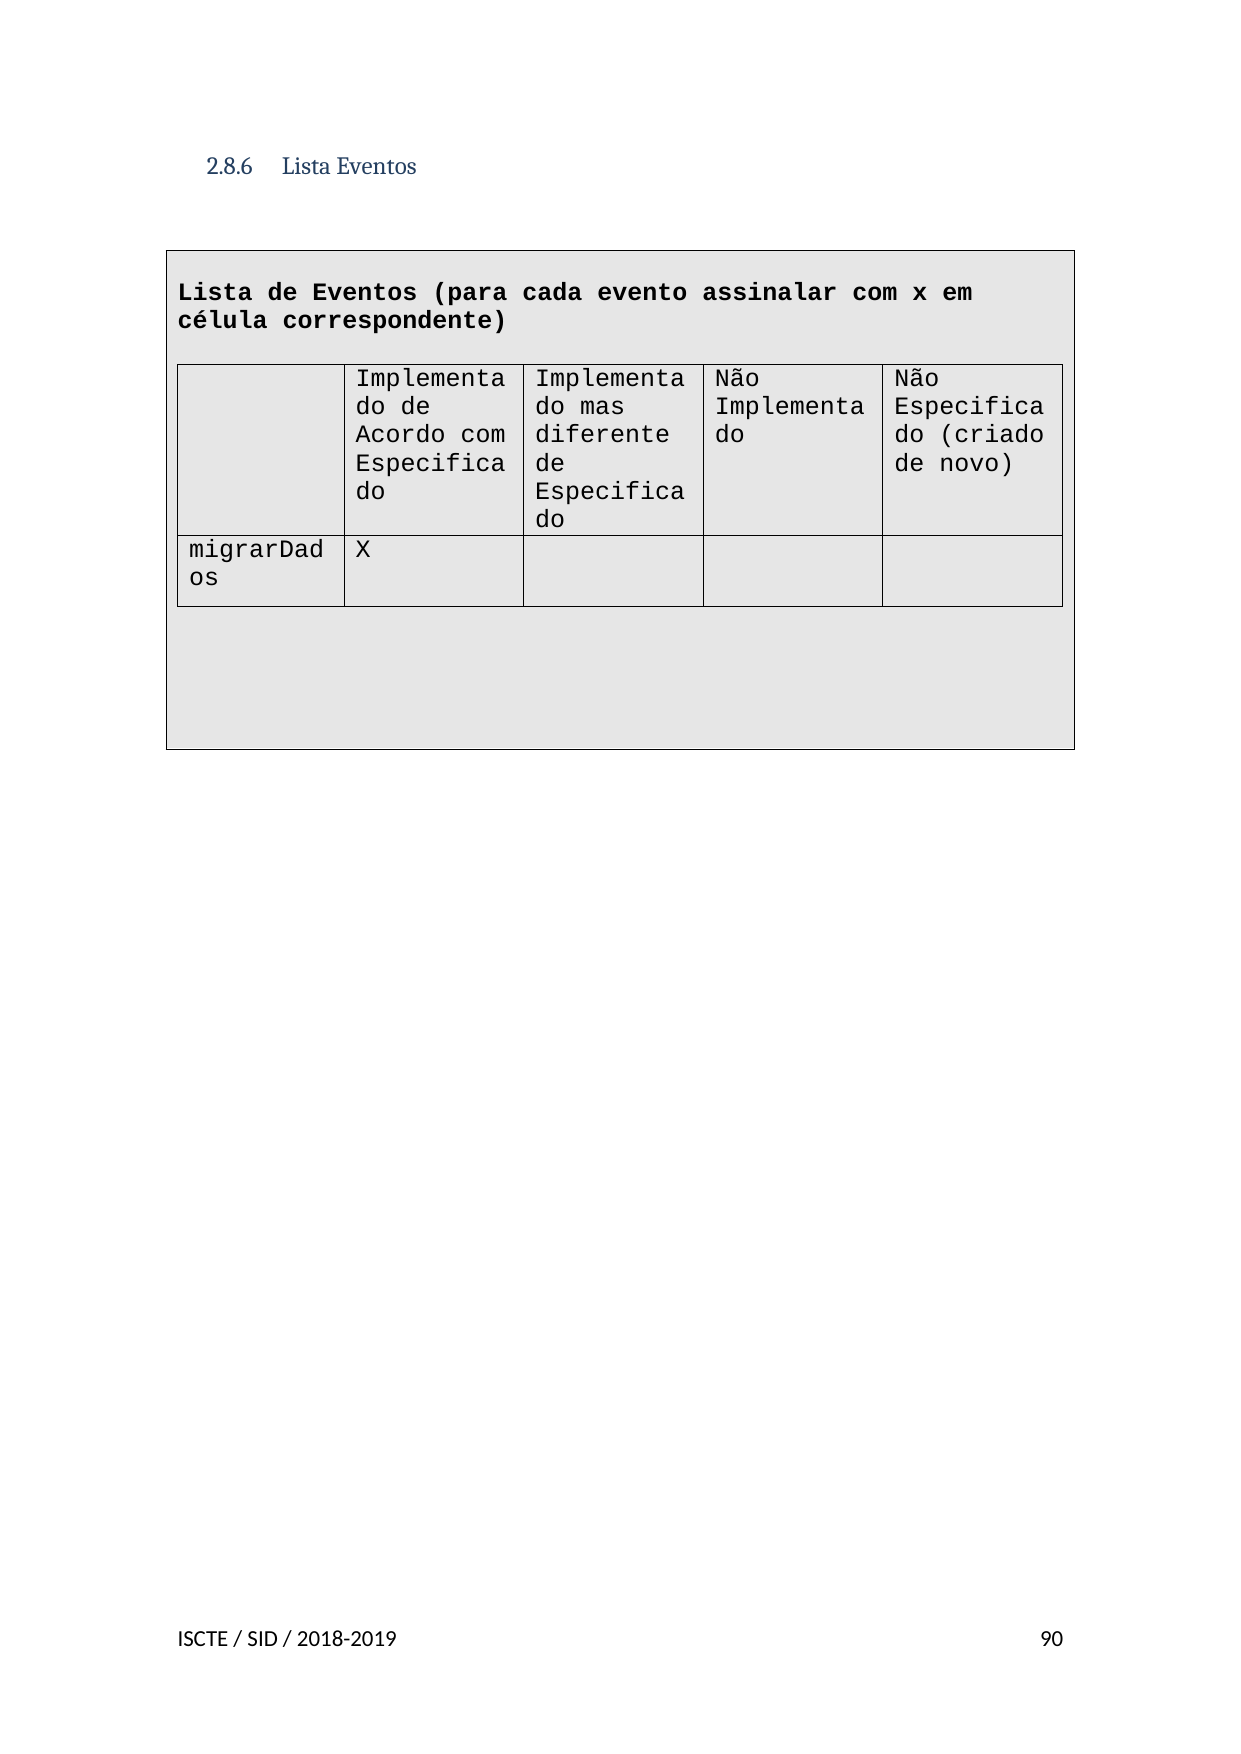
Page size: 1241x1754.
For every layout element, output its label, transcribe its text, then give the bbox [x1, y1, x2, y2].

table_header Lista de Eventos (para cada evento assinalar com x em célula correspondente) [167, 251, 1074, 748]
subtitle Lista Eventos [207, 152, 1063, 181]
